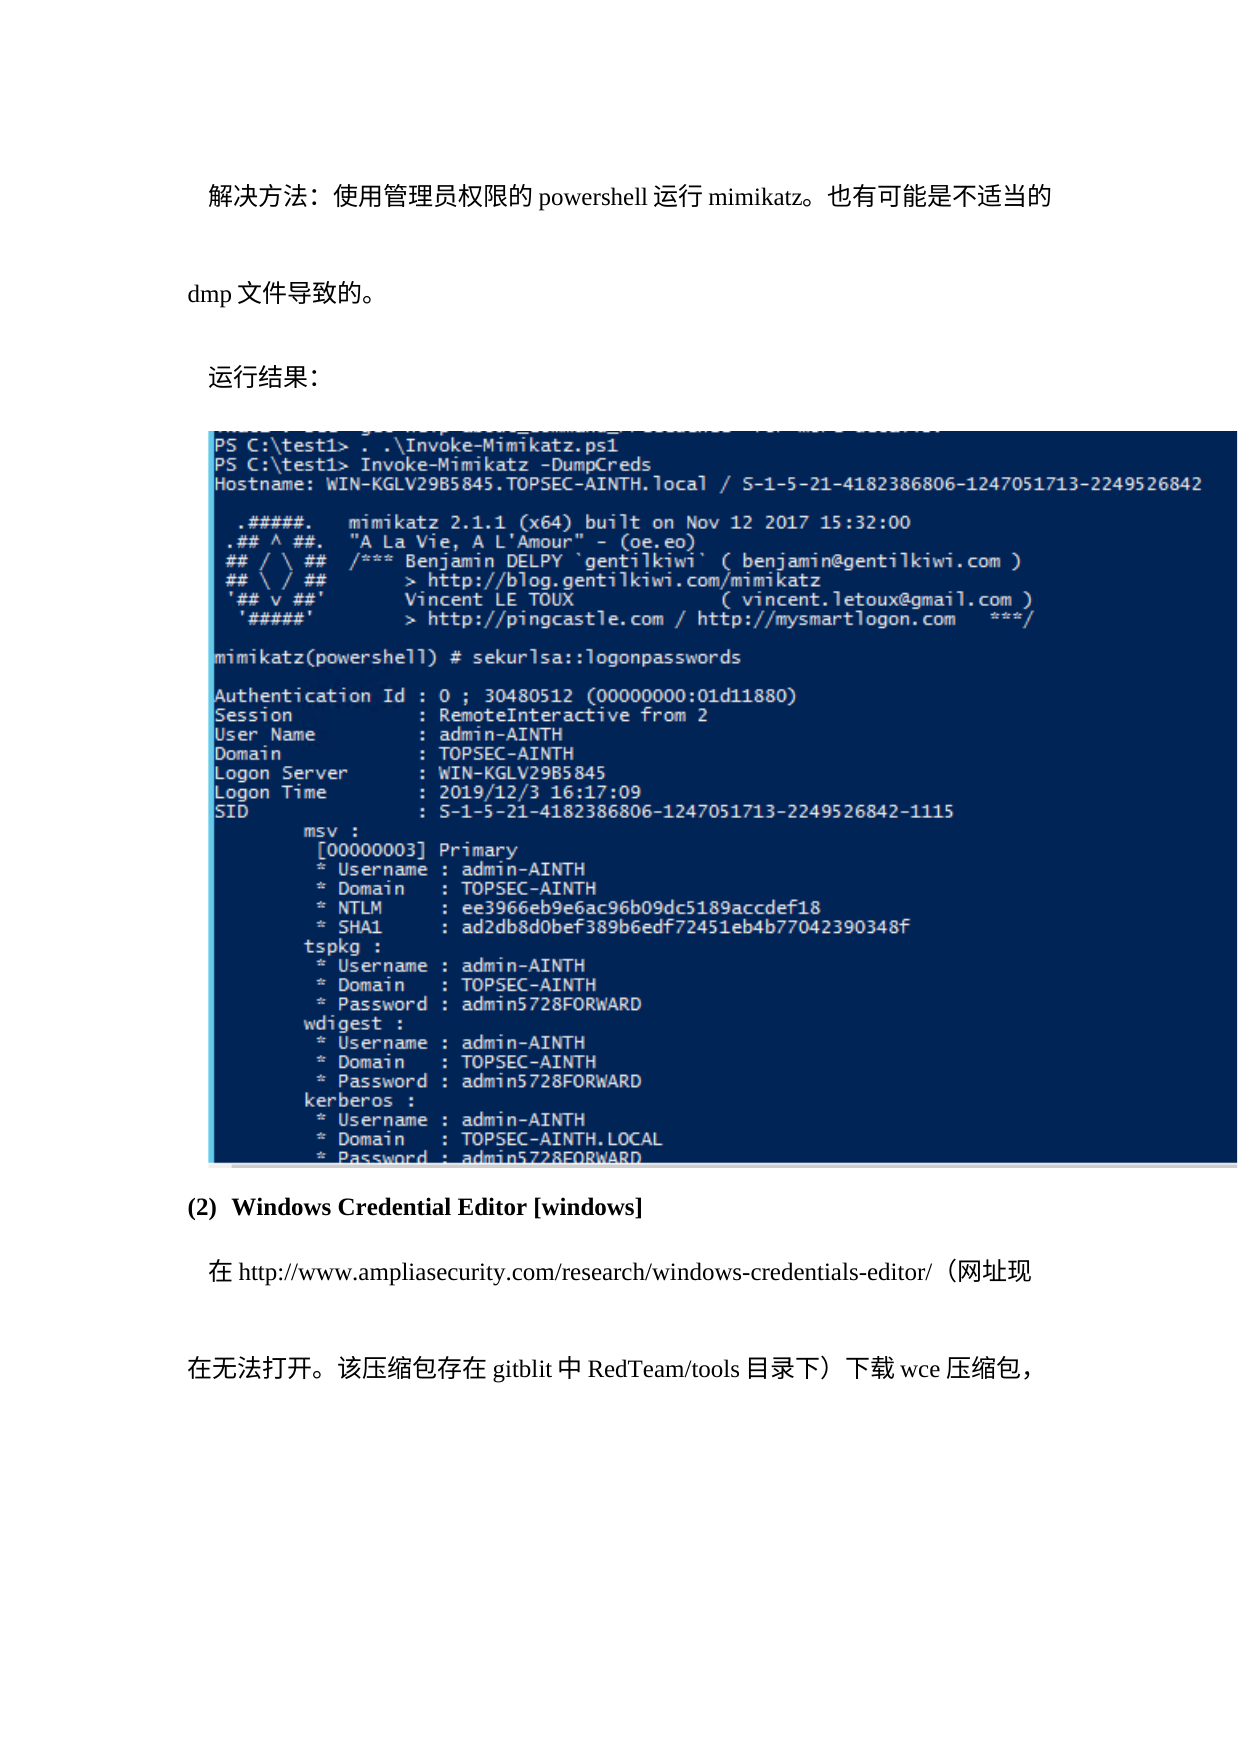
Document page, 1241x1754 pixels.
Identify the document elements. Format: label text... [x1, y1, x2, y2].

text 解决方法：使用管理员权限的powershell运行mimikatz。也有可能是不适当的dmp文件导致的。 [187, 162, 1053, 324]
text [187, 1237, 1053, 1399]
subtitle Windows Credential Editor [windows] [187, 1190, 1053, 1223]
picture [208, 431, 1238, 1168]
text 运行结果： [187, 343, 1053, 408]
